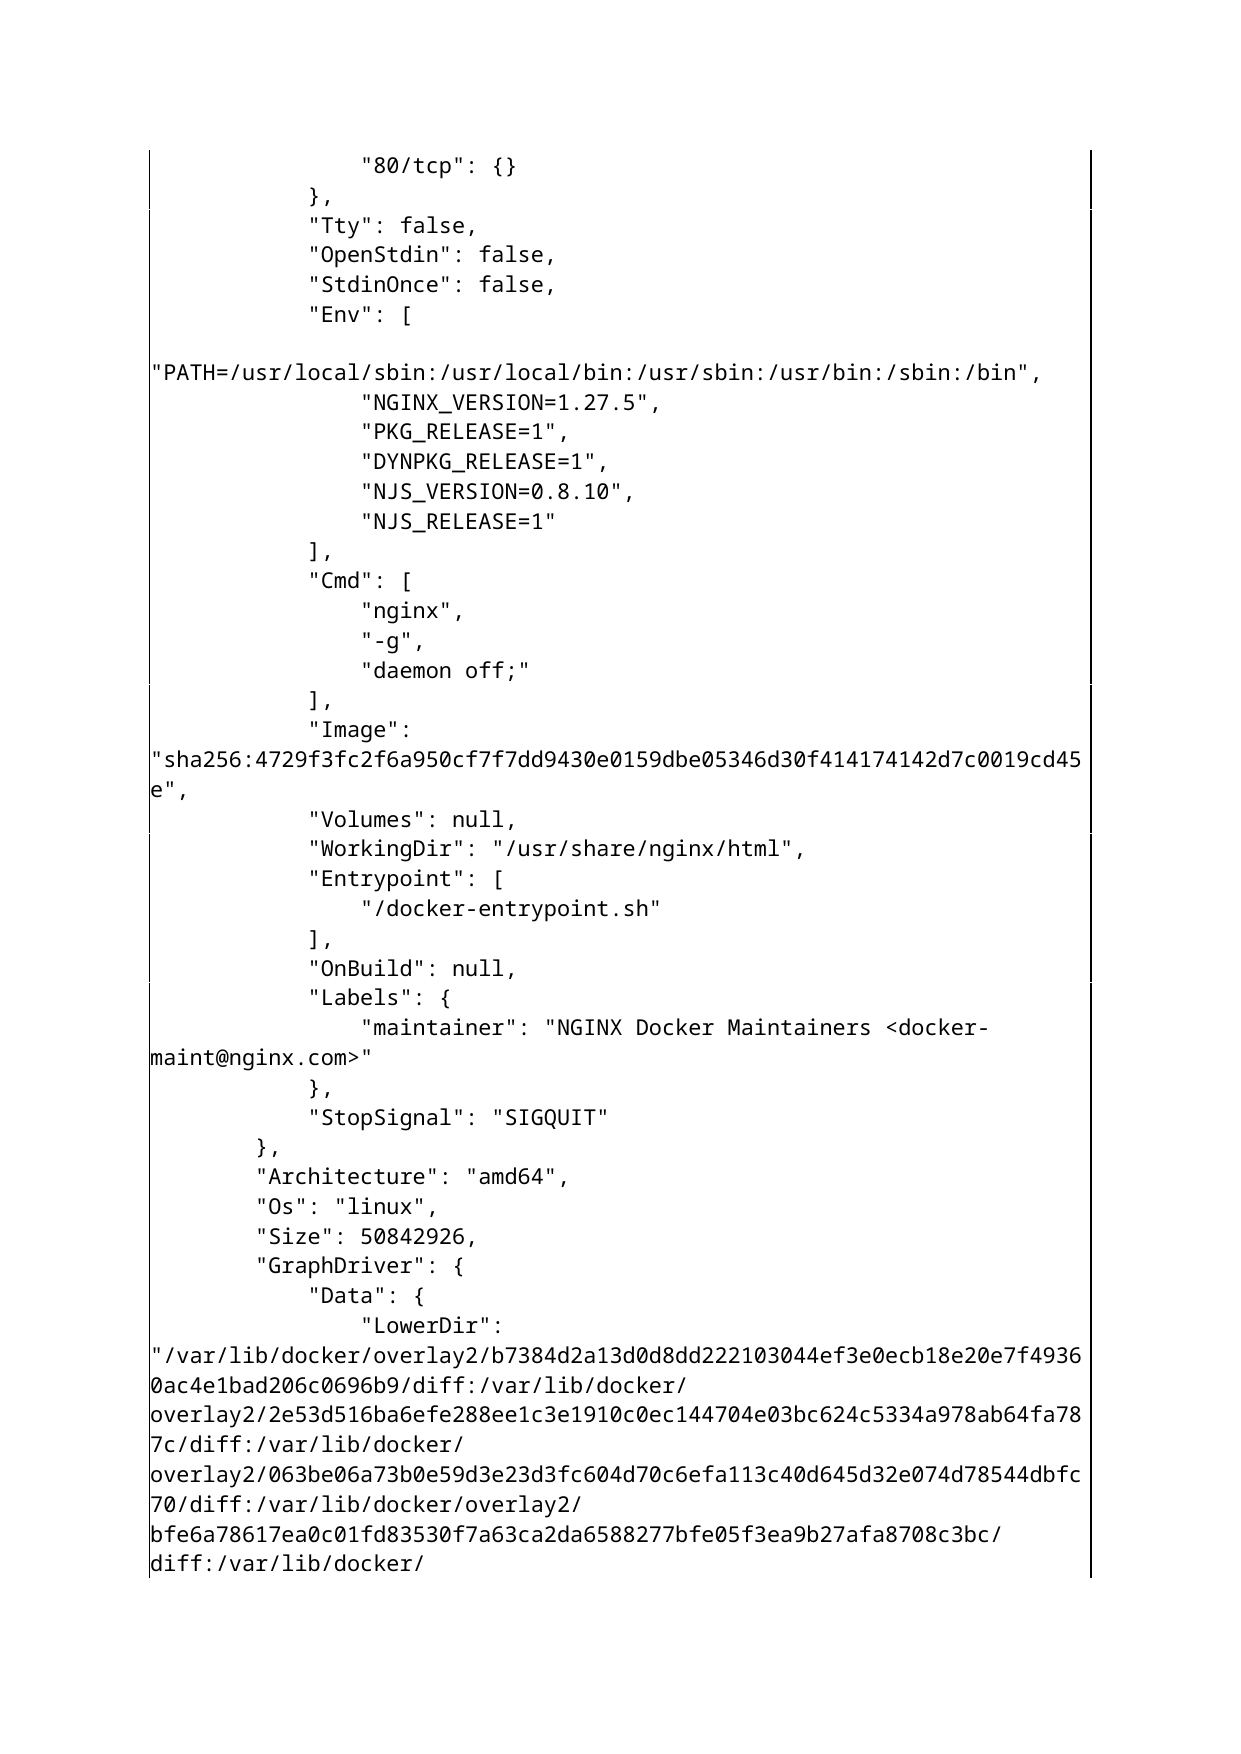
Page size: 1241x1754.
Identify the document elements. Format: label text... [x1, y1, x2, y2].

text "Labels": { [150, 982, 1090, 1012]
text "PKG_RELEASE=1", [150, 416, 1090, 446]
text "OnBuild": null, [150, 953, 1090, 982]
text "StdinOnce": false, [150, 269, 1090, 299]
text "nginx", [150, 595, 1090, 625]
text "Size": 50842926, [150, 1221, 1090, 1251]
text "Architecture": "amd64", [150, 1161, 1090, 1191]
text }, [150, 1131, 1090, 1161]
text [150, 1310, 1090, 1578]
text "/docker-entrypoint.sh" [150, 893, 1090, 923]
text "Env": [ [150, 299, 1090, 329]
text "Volumes": null, [150, 804, 1090, 833]
text "Cmd": [ [150, 565, 1090, 595]
text ], [150, 923, 1090, 953]
text "Tty": false, [150, 209, 1090, 239]
text "Data": { [150, 1280, 1090, 1310]
text "Entrypoint": [ [150, 863, 1090, 893]
text "PATH=/usr/local/sbin:/usr/local/bin:/usr/sbin:/usr/bin:/sbin:/bin", [150, 329, 1090, 387]
text "DYNPKG_RELEASE=1", [150, 446, 1090, 476]
text "80/tcp": {} [150, 150, 1090, 180]
text "NGINX_VERSION=1.27.5", [150, 387, 1090, 416]
text }, [150, 180, 1090, 209]
text "GraphDriver": { [150, 1251, 1090, 1280]
text ], [150, 536, 1090, 565]
text "maintainer": "NGINX Docker Maintainers <docker-maint@nginx.com>" [150, 1012, 1090, 1072]
text "StopSignal": "SIGQUIT" [150, 1102, 1090, 1131]
text "Image": "sha256:4729f3fc2f6a950cf7f7dd9430e0159dbe05346d30f414174142d7c0019cd45e", [150, 714, 1090, 804]
text "daemon off;" [150, 655, 1090, 684]
text "OpenStdin": false, [150, 239, 1090, 269]
text }, [150, 1072, 1090, 1102]
text "-g", [150, 625, 1090, 655]
text "NJS_RELEASE=1" [150, 506, 1090, 536]
text "Os": "linux", [150, 1191, 1090, 1221]
text ], [150, 684, 1090, 714]
text "NJS_VERSION=0.8.10", [150, 476, 1090, 506]
text "WorkingDir": "/usr/share/nginx/html", [150, 833, 1090, 863]
